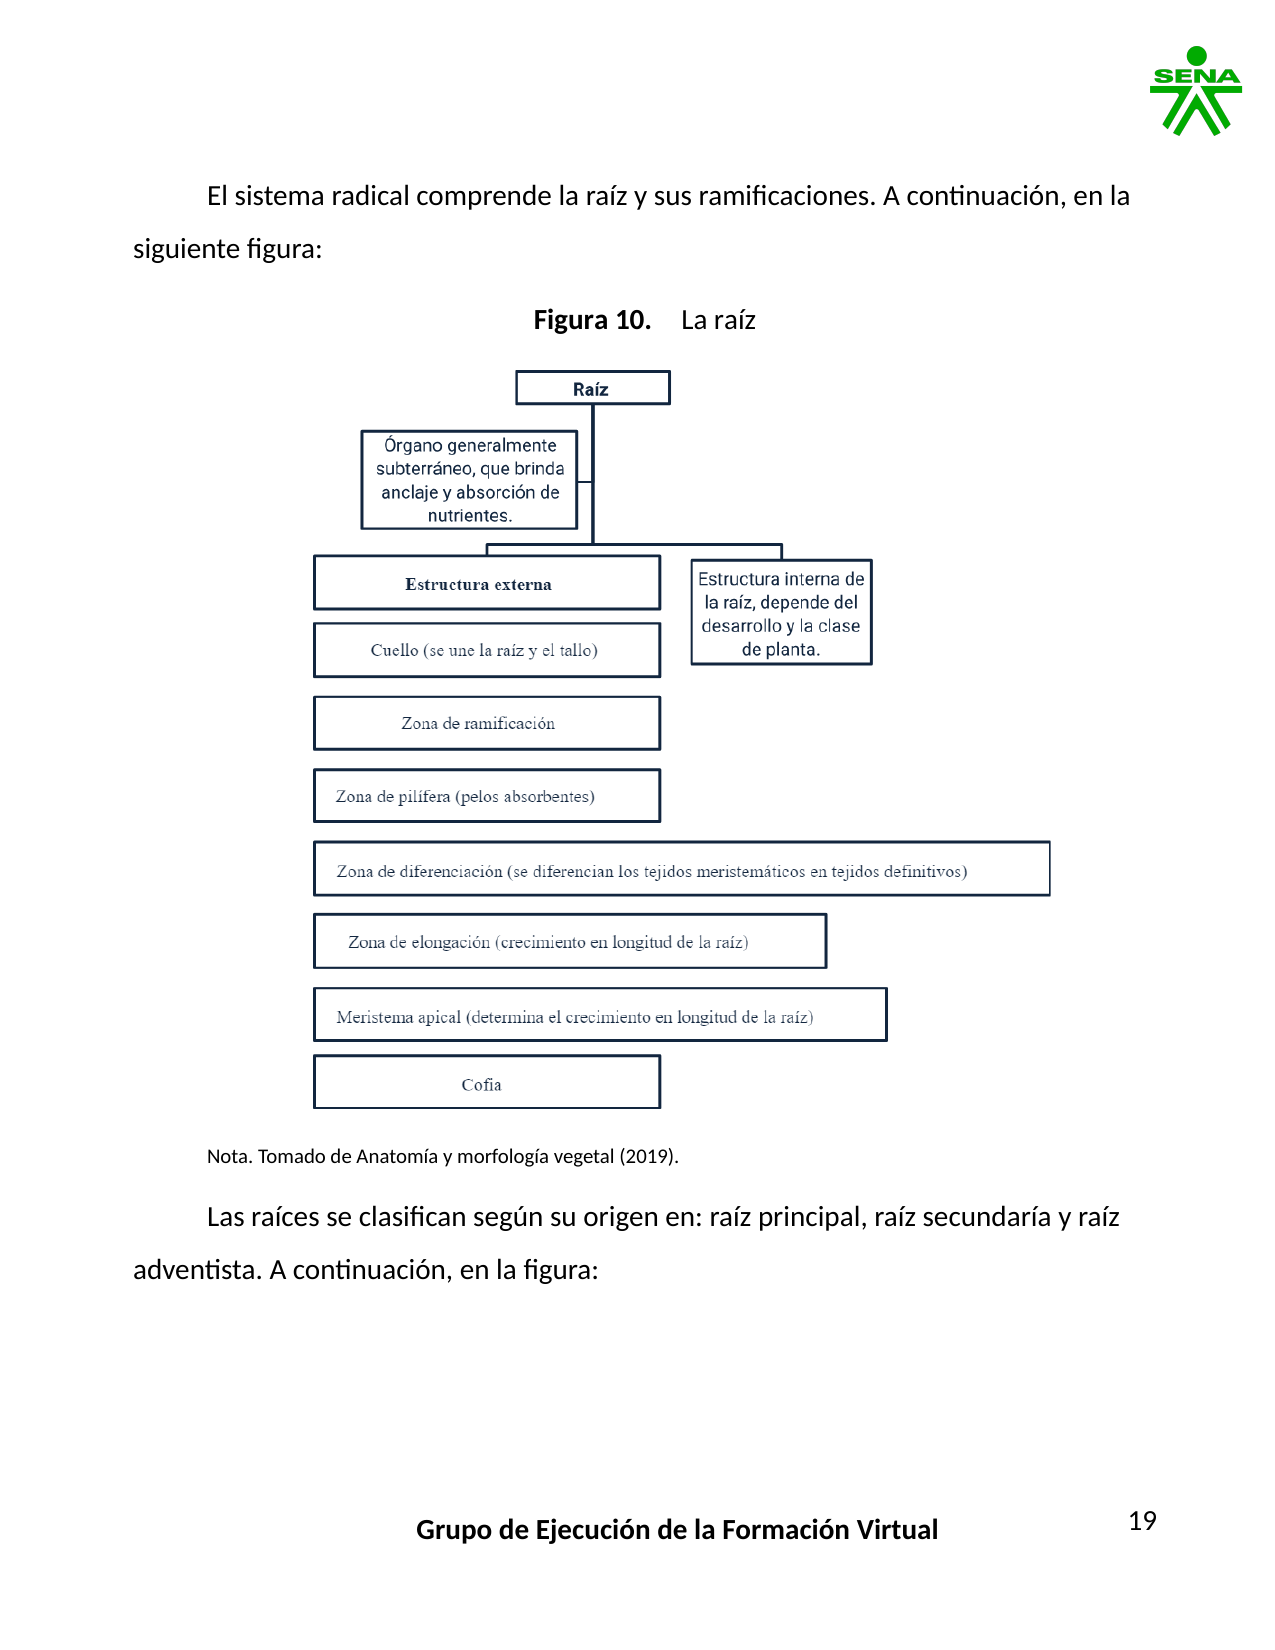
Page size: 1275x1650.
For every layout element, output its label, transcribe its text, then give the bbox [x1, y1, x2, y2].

text La raíz [133, 301, 1157, 336]
picture [313, 370, 1051, 1109]
text Nota. Tomado de Anatomía y morfología vegetal (2019). [133, 1143, 1157, 1168]
text Las raíces se clasifican según su origen en: raíz principal, raíz secundaría y raíz adventista. A continuación, en la figura: [133, 1198, 1157, 1287]
text El sistema radical comprende la raíz y sus ramificaciones. A continuación, en la siguiente figura: [133, 177, 1157, 266]
picture [1150, 46, 1243, 136]
